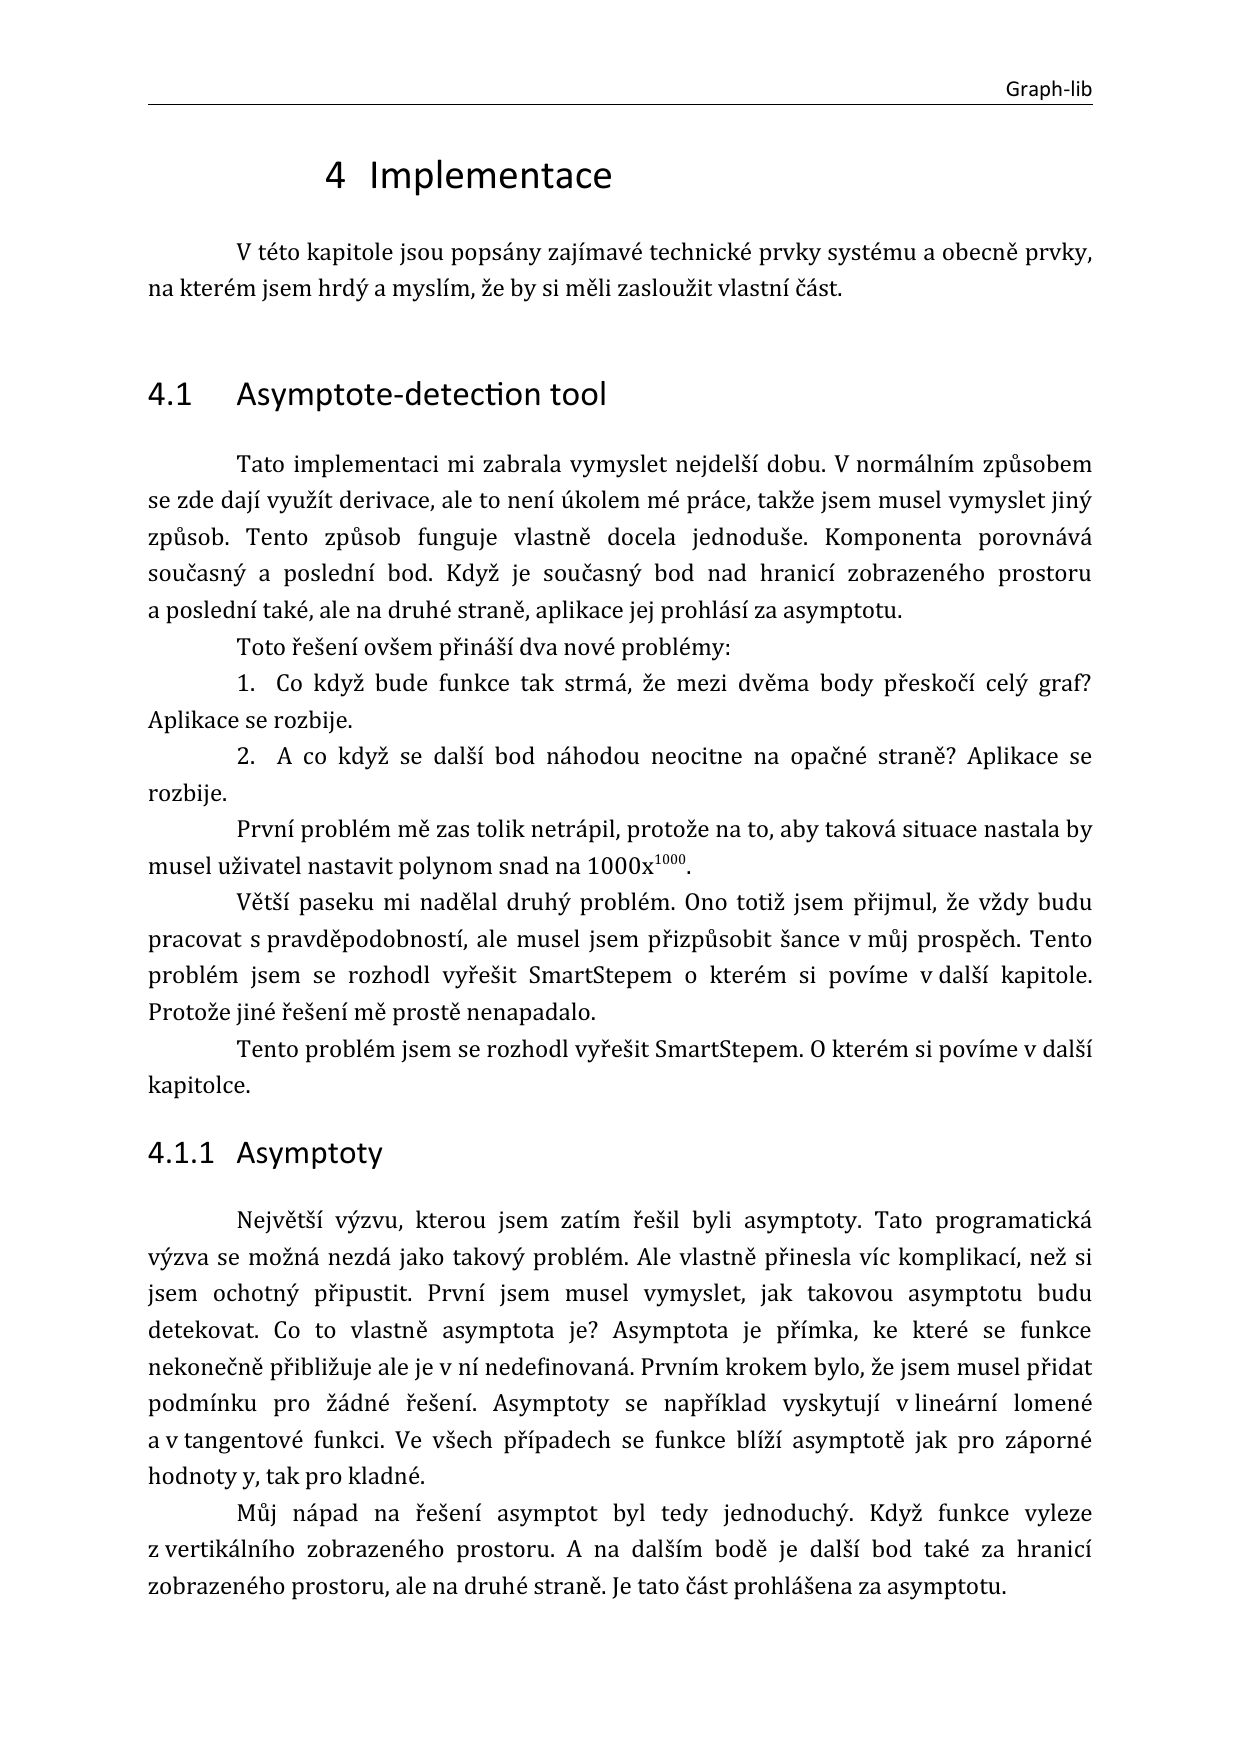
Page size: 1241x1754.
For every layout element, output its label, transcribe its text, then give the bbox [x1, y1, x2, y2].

text Větší paseku mi nadělal druhý problém. Ono totiž jsem přijmul, že vždy budu pracovat s pravděpodobností, ale musel jsem přizpůsobit šance v můj prospěch. Tento problém jsem se rozhodl vyřešit SmartStepem o kterém si povíme v další kapitole. Protože jiné řešení mě prostě nenapadalo. [148, 887, 1093, 1026]
text V této kapitole jsou popsány zajímavé technické prvky systému a obecně prvky, na kterém jsem hrdý a myslím, že by si měli zasloužit vlastní část. [148, 236, 1093, 302]
text 1. Co když bude funkce tak strmá, že mezi dvěma body přeskočí celý graf? Aplikace se rozbije. [148, 668, 1093, 733]
text 2. A co když se další bod náhodou neocitne na opačné straně? Aplikace se rozbije. [148, 741, 1093, 807]
text Největší výzvu, kterou jsem zatím řešil byli asymptoty. Tato programatická výzva se možná nezdá jako takový problém. Ale vlastně přinesla víc komplikací, než si jsem ochotný připustit. První jsem musel vymyslet, jak takovou asymptotu budu detekovat. Co to vlastně asymptota je? Asymptota je přímka, ke které se funkce nekonečně přibližuje ale je v ní nedefinovaná. Prvním krokem bylo, že jsem musel přidat podmínku pro žádné řešení. Asymptoty se například vyskytují v lineární lomené a v tangentové funkci. Ve všech případech se funkce blíží asymptotě jak pro záporné hodnoty y, tak pro kladné. [148, 1205, 1093, 1490]
text Můj nápad na řešení asymptot byl tedy jednoduchý. Když funkce vyleze z vertikálního zobrazeného prostoru. A na dalším bodě je další bod také za hranicí zobrazeného prostoru, ale na druhé straně. Je tato část prohlášena za asymptotu. [148, 1497, 1093, 1600]
text První problém mě zas tolik netrápil, protože na to, aby taková situace nastala by musel uživatel nastavit polynom snad na 1000x1000. [148, 814, 1093, 880]
text Toto řešení ovšem přináší dva nové problémy: [148, 631, 1093, 660]
text Tato implementaci mi zabrala vymyslet nejdelší dobu. V normálním způsobem se zde dají využít derivace, ale to není úkolem mé práce, takže jsem musel vymyslet jiný způsob. Tento způsob funguje vlastně docela jednoduše. Komponenta porovnává současný a poslední bod. Když je současný bod nad hranicí zobrazeného prostoru a poslední také, ale na druhé straně, aplikace jej prohlásí za asymptotu. [148, 448, 1093, 624]
subtitle Asymptote-detection tool [148, 371, 1093, 414]
subtitle Asymptoty [148, 1131, 1093, 1172]
text Tento problém jsem se rozhodl vyřešit SmartStepem. O kterém si povíme v další kapitolce. [148, 1033, 1093, 1099]
subtitle Implementace [236, 148, 1093, 198]
